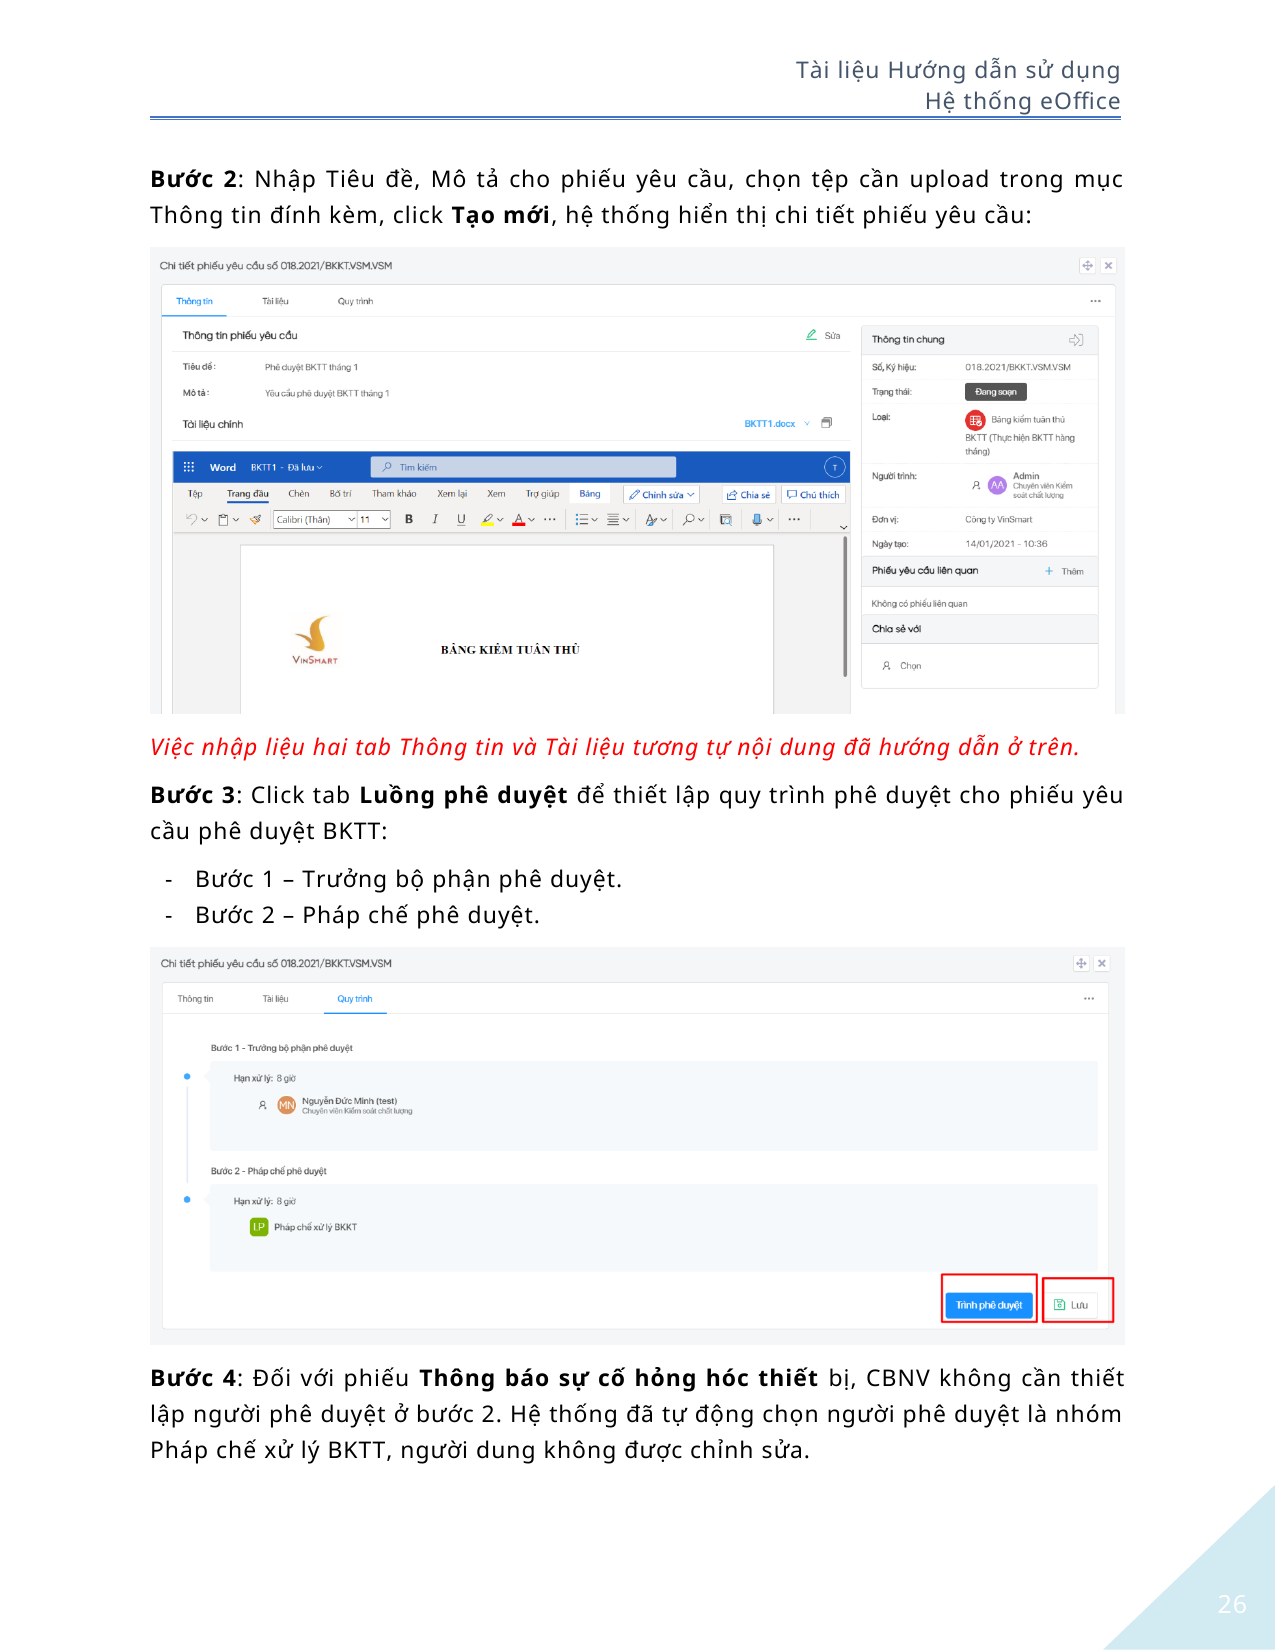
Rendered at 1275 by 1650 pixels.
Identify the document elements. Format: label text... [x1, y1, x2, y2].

text Bước 3: Click tab Luồng phê duyệt để thiết lập quy trình phê duyệt cho phiếu yêu cầu phê duyệt BKTT: [150, 779, 1125, 846]
picture [150, 247, 1125, 714]
picture [150, 947, 1125, 1345]
text Bước 4: Đối với phiếu Thông báo sự cố hỏng hóc thiết bị, CBNV không cần thiết lập người phê duyệt ở bước 2. Hệ thống đã tự động chọn người phê duyệt là nhóm Pháp chế xử lý BKTT, người dung không được chỉnh sửa. [150, 1362, 1125, 1465]
text Bước 2: Nhập Tiêu đề, Mô tả cho phiếu yêu cầu, chọn tệp cần upload trong mục Thông tin đính kèm, click Tạo mới, hệ thống hiển thị chi tiết phiếu yêu cầu: [150, 163, 1125, 230]
text Việc nhập liệu hai tab Thông tin và Tài liệu tương tự nội dung đã hướng dẫn ở trên. [150, 731, 1125, 762]
list Bước 1 – Trưởng bộ phận phê duyệt. [165, 863, 1125, 895]
list Bước 2 – Pháp chế phê duyệt. [165, 899, 1125, 931]
